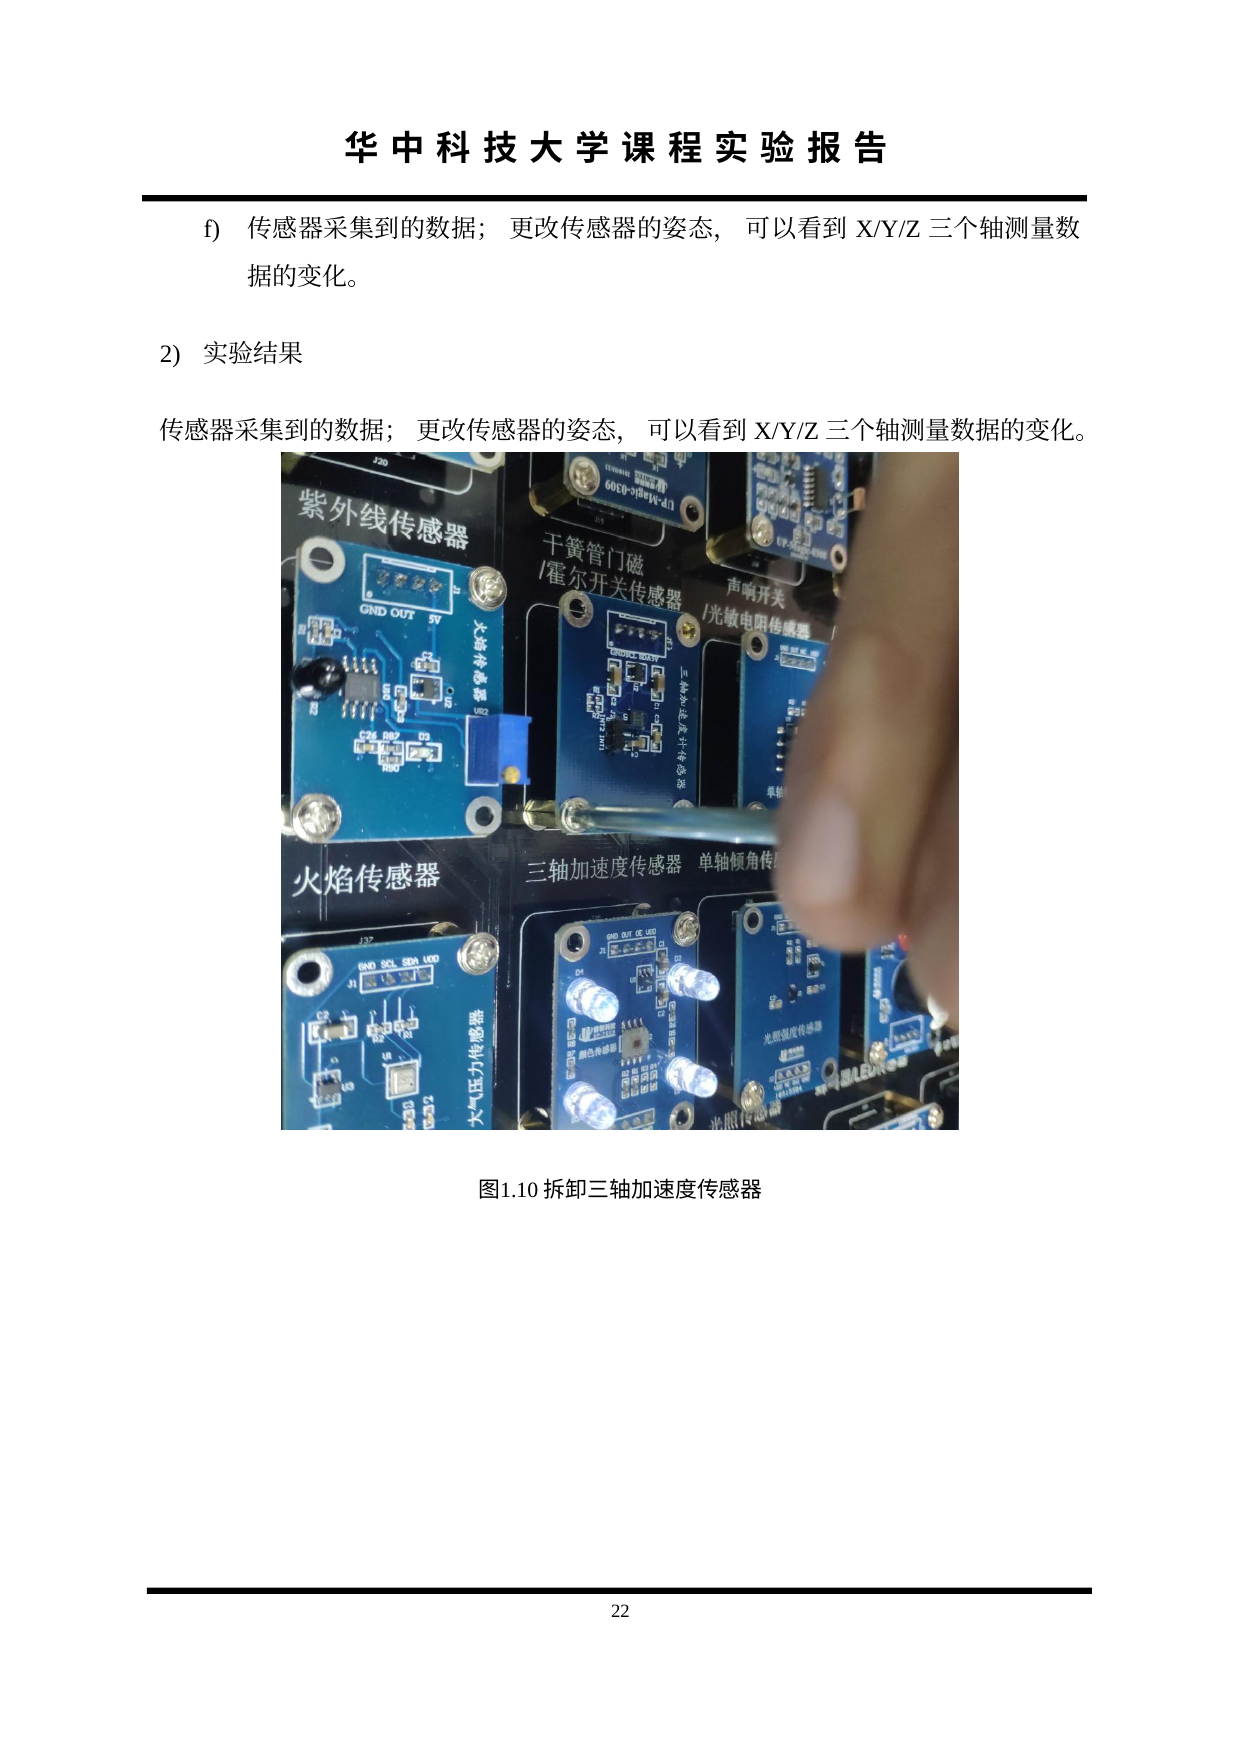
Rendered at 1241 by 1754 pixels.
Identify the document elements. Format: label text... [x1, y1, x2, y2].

list 传感器采集到的数据； 更改传感器的姿态， 可以看到 X/Y/Z 三个轴测量数据的变化。 [159, 404, 1081, 452]
picture [281, 452, 959, 1130]
subtitle 实验结果 [159, 328, 1081, 375]
list 传感器采集到的数据； 更改传感器的姿态， 可以看到 X/Y/Z 三个轴测量数据的变化。 [203, 203, 1081, 298]
text 图1.10 拆卸三轴加速度传感器 [159, 1172, 1081, 1203]
